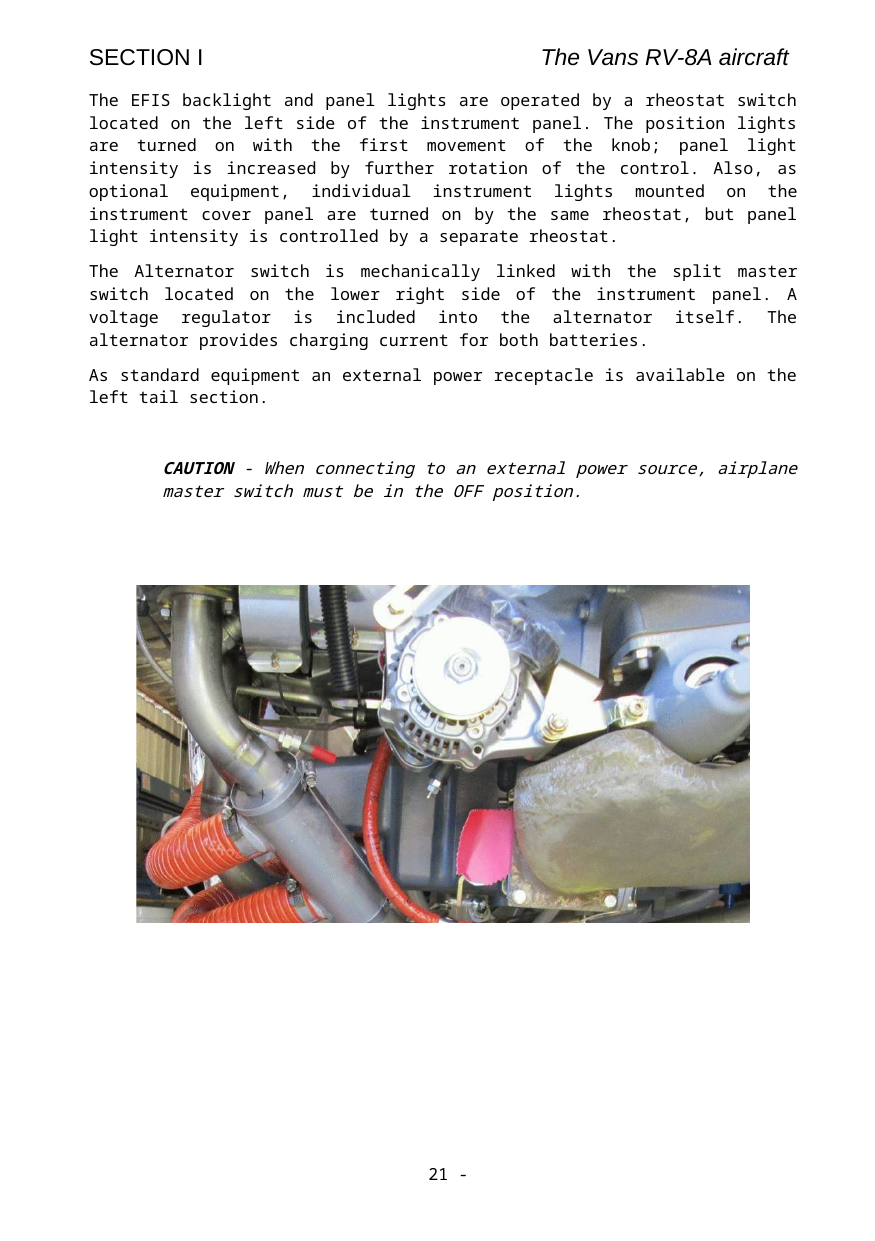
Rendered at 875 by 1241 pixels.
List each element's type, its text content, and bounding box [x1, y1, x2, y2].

picture [136, 585, 750, 923]
text CAUTION - When connecting to an external power source, airplane master switch must be in the OFF position. [89, 457, 797, 502]
text As standard equipment an external power receptacle is available on the left tail section. [89, 363, 797, 409]
text The Alternator switch is mechanically linked with the split master switch located on the lower right side of the instrument panel. A voltage regulator is included into the alternator itself. The alternator provides charging current for both batteries. [89, 260, 797, 351]
text The EFIS backlight and panel lights are operated by a rheostat switch located on the left side of the instrument panel. The position lights are turned on with the first movement of the knob; panel light intensity is increased by further rotation of the control. Also, as optional equipment, individual instrument lights mounted on the instrument cover panel are turned on by the same rheostat, but panel light intensity is controlled by a separate rheostat. [89, 89, 797, 248]
